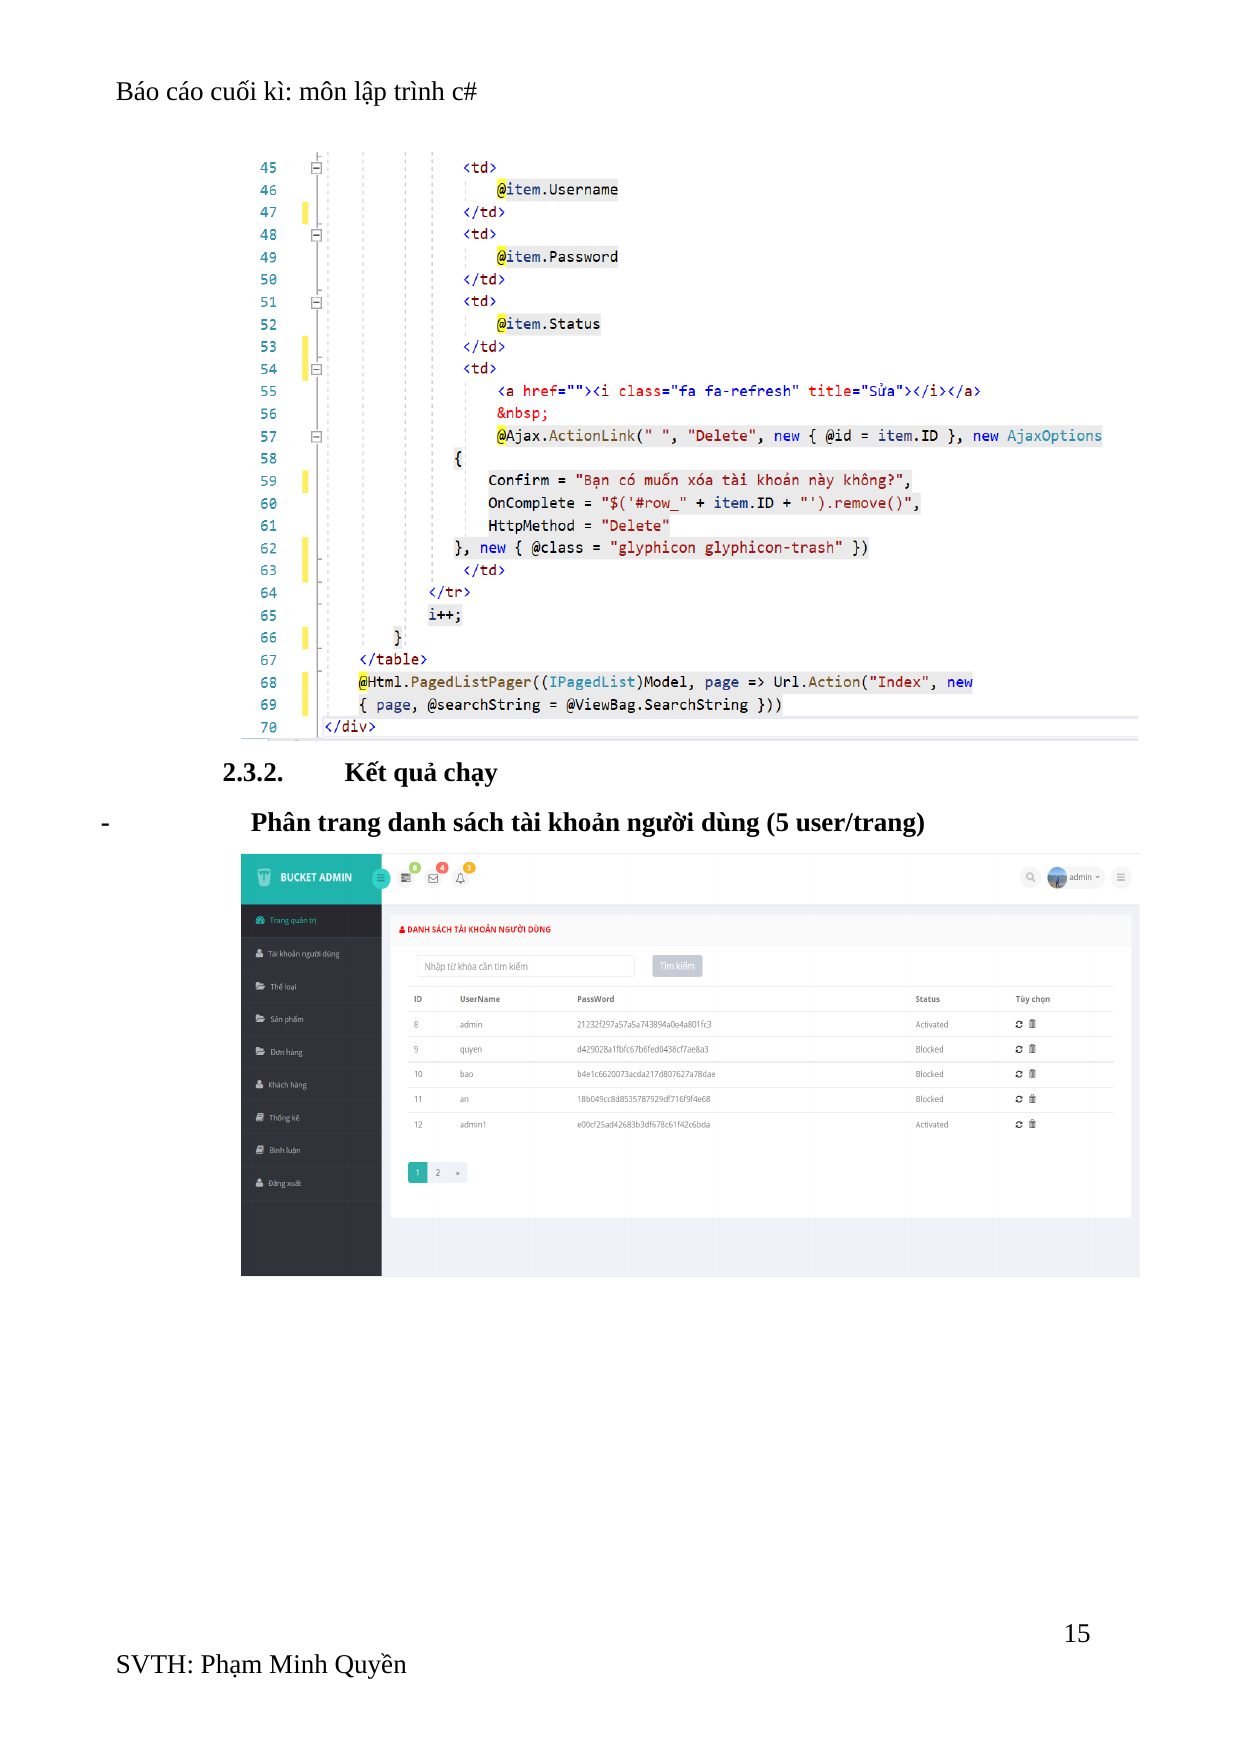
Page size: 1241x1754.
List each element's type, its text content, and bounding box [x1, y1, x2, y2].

picture [241, 852, 1140, 1278]
picture [241, 152, 1139, 741]
list Phân trang danh sách tài khoản người dùng (5 user/trang) [44, 806, 1090, 837]
list Kết quả chạy [222, 756, 1090, 787]
